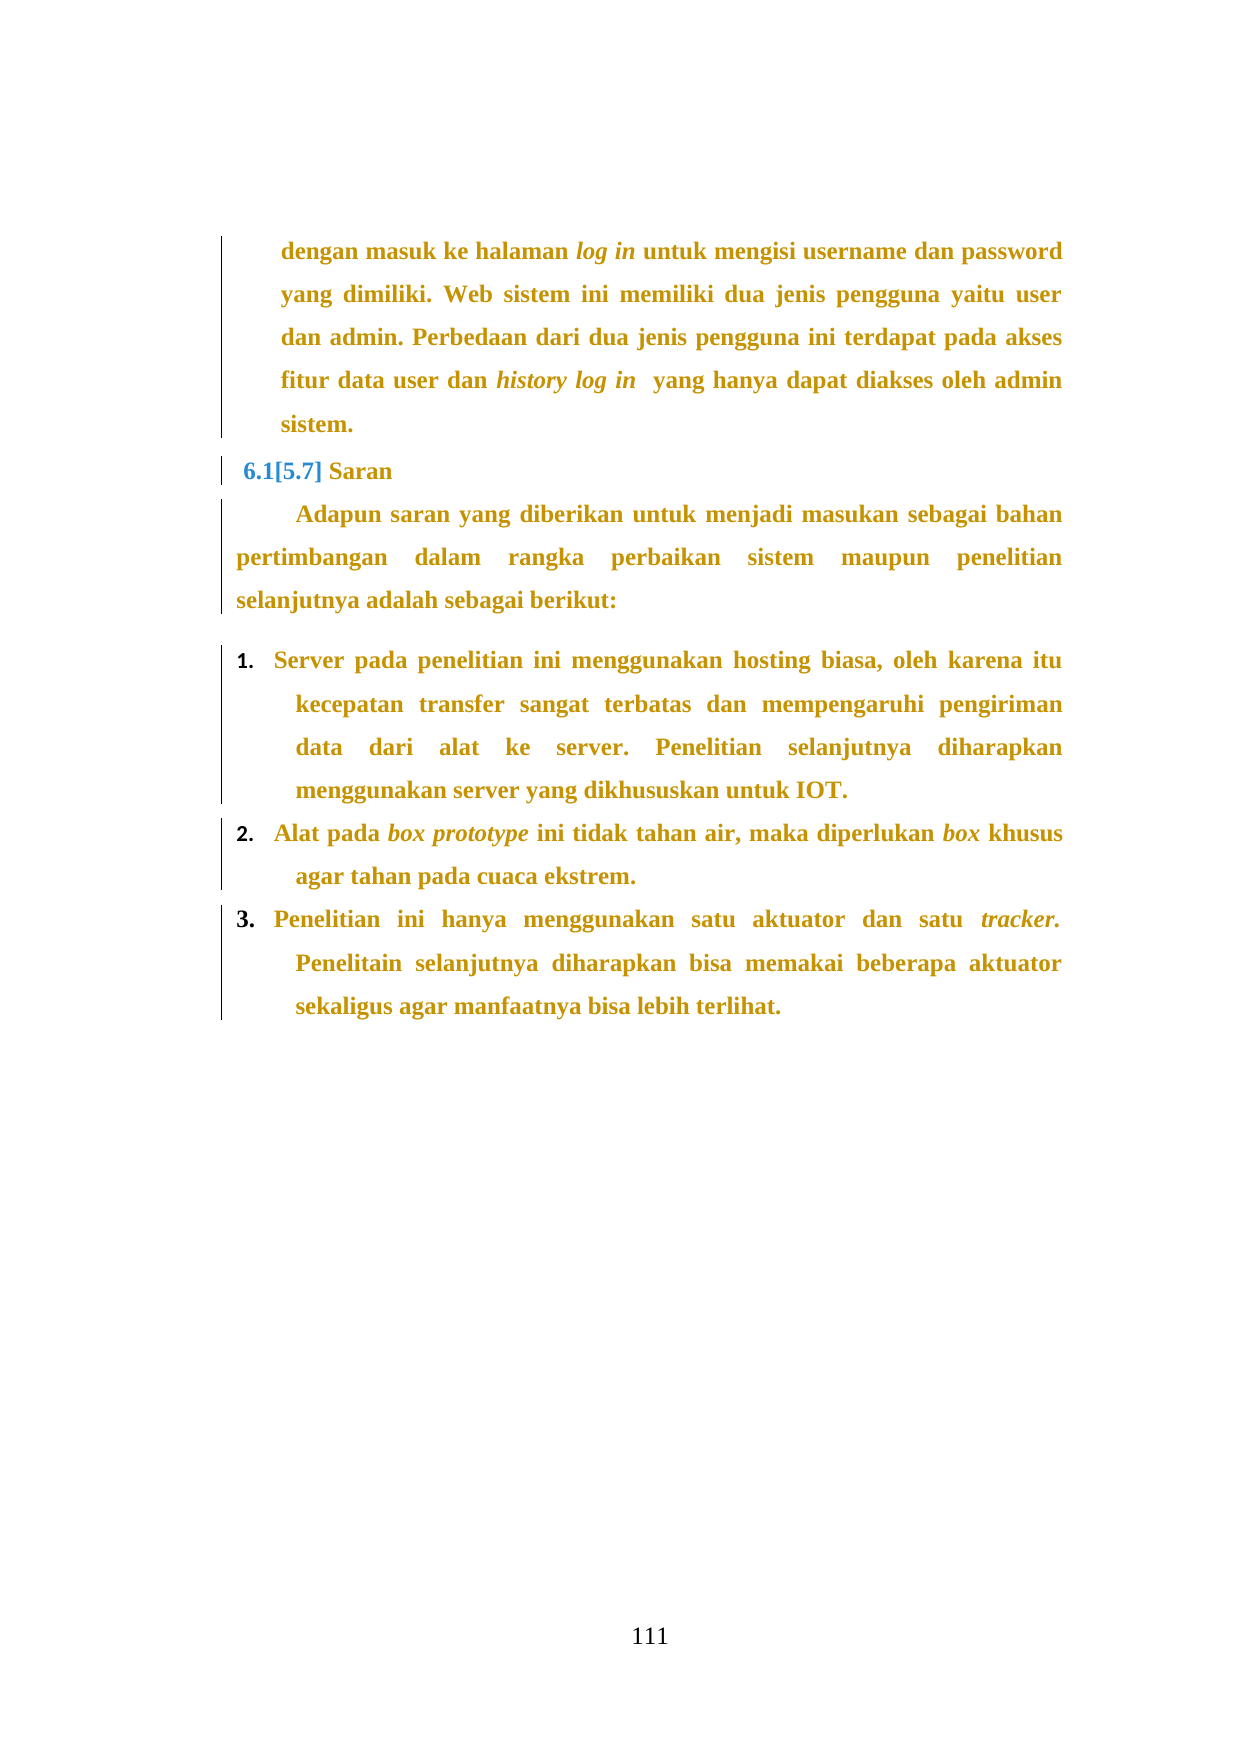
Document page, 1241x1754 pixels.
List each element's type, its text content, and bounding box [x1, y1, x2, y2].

list Penelitian ini hanya menggunakan satu aktuator dan satu tracker. Penelitain selanjutnya diharapkan bisa memakai beberapa aktuator sekaligus agar manfaatnya bisa lebih terlihat. [236, 904, 1063, 1019]
text Adapun saran yang diberikan untuk menjadi masukan sebagai bahan pertimbangan dalam rangka perbaikan sistem maupun penelitian selanjutnya adalah sebagai berikut: [236, 499, 1063, 614]
list Server pada penelitian ini menggunakan hosting biasa, oleh karena itu kecepatan transfer sangat terbatas dan mempengaruhi pengiriman data dari alat ke server. Penelitian selanjutnya diharapkan menggunakan server yang dikhususkan untuk IOT. [236, 645, 1063, 804]
list Alat pada box prototype ini tidak tahan air, maka diperlukan box khusus agar tahan pada cuaca ekstrem. [236, 818, 1063, 890]
subtitle Saran [243, 456, 1063, 485]
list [236, 236, 1063, 437]
